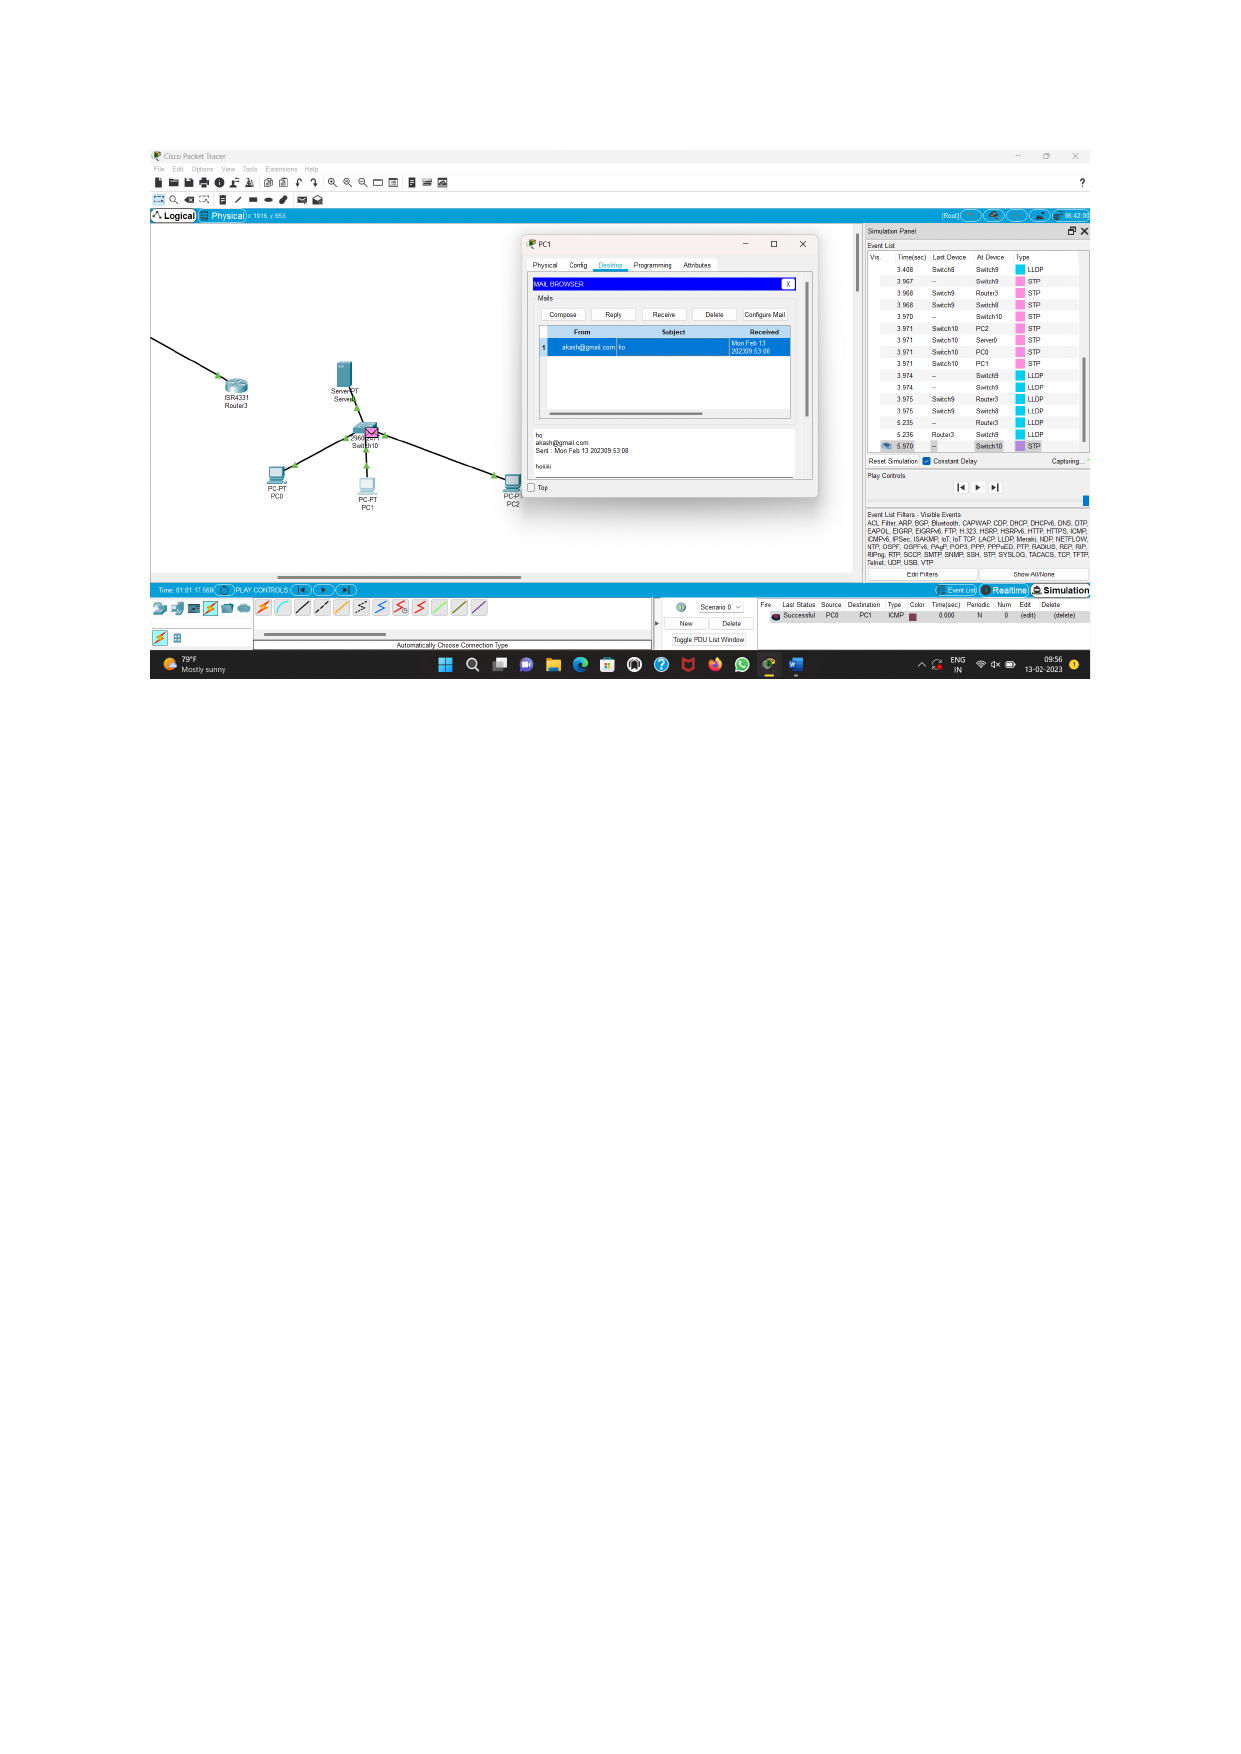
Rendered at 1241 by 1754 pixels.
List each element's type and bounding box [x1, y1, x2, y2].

picture [990, 212, 997, 219]
picture [982, 586, 990, 594]
picture [150, 150, 1091, 679]
picture [937, 585, 944, 594]
